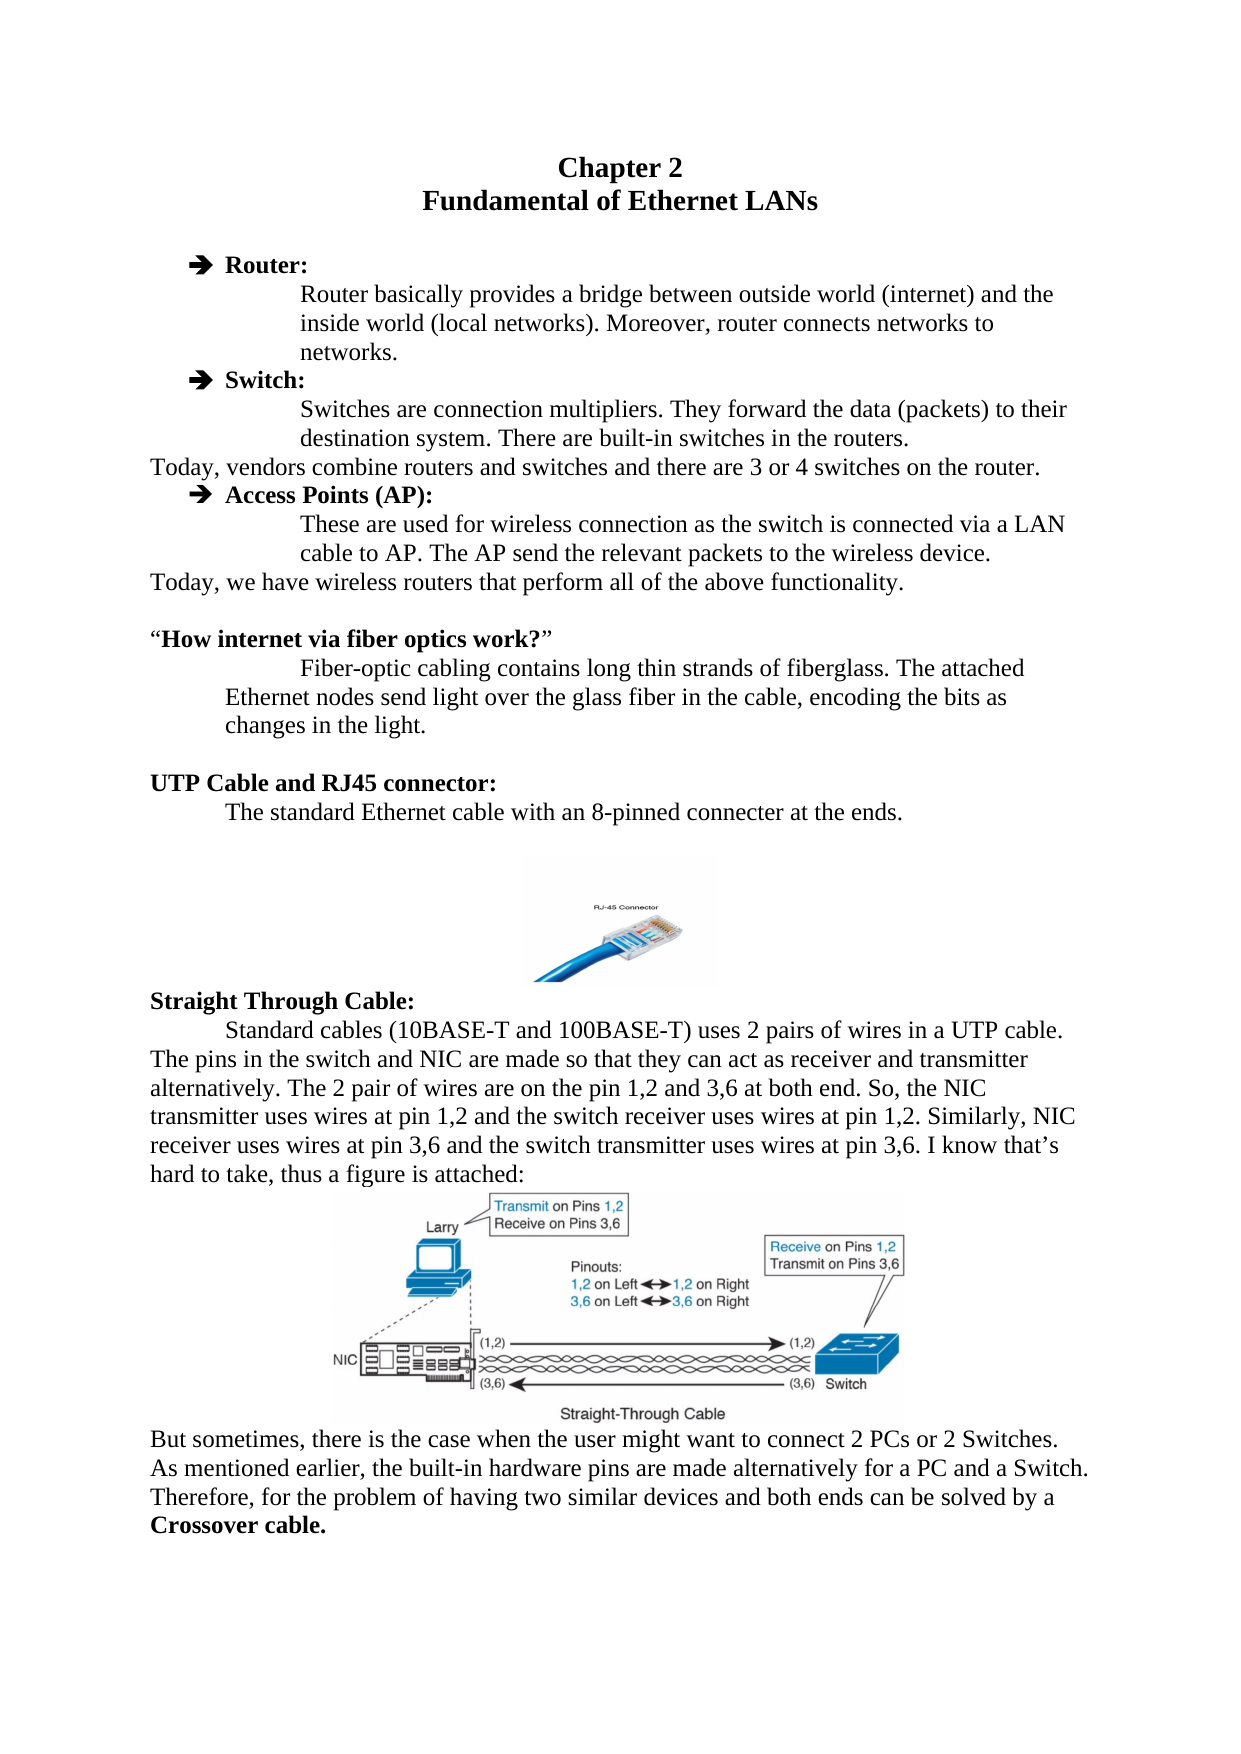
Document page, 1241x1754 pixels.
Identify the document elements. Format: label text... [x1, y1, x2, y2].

text Straight Through Cable: [150, 986, 1090, 1015]
text Today, we have wireless routers that perform all of the above functionality. [150, 567, 1090, 596]
list Switch: [187, 366, 1090, 394]
picture [523, 856, 718, 987]
text Chapter 2 Fundamental of Ethernet LANs [150, 150, 1090, 217]
list Router basically provides a bridge between outside world (internet) and the inside world (local networks). Moreover, router connects networks to networks. [300, 279, 1090, 366]
list Access Points (AP): [187, 481, 1090, 509]
text “How internet via fiber optics work?” [150, 624, 1090, 653]
text The standard Ethernet cable with an 8-pinned connecter at the ends. [150, 797, 1090, 826]
list Switches are connection multipliers. They forward the data (packets) to their destination system. There are built-in switches in the routers. [300, 394, 1090, 452]
text UTP Cable and RJ45 connector: [150, 768, 1090, 797]
text Today, vendors combine routers and switches and there are 3 or 4 switches on the router. [150, 452, 1090, 481]
text These are used for wireless connection as the switch is connected via a LAN cable to AP. The AP send the relevant packets to the wireless device. [300, 509, 1090, 567]
picture [326, 1187, 914, 1424]
text Fiber-optic cabling contains long thin strands of fiberglass. The attached Ethernet nodes send light over the glass fiber in the cable, encoding the bits as changes in the light. [225, 653, 1090, 739]
text Standard cables (10BASE-T and 100BASE-T) uses 2 pairs of wires in a UTP cable. The pins in the switch and NIC are made so that they can act as receiver and transmitter alternatively. The 2 pair of wires are on the pin 1,2 and 3,6 at both end. So, the NIC transmitter uses wires at pin 1,2 and the switch receiver uses wires at pin 1,2. Similarly, NIC receiver uses wires at pin 3,6 and the switch transmitter uses wires at pin 3,6. I know that’s hard to take, thus a figure is attached: [150, 1015, 1090, 1188]
list Router: [187, 251, 1090, 279]
text Therefore, for the problem of having two similar devices and both ends can be solved by a Crossover cable. [150, 1482, 1090, 1539]
text But sometimes, there is the case when the user might want to connect 2 PCs or 2 Switches. As mentioned earlier, the built-in hardware pins are made alternatively for a PC and a Switch. [150, 1424, 1090, 1482]
